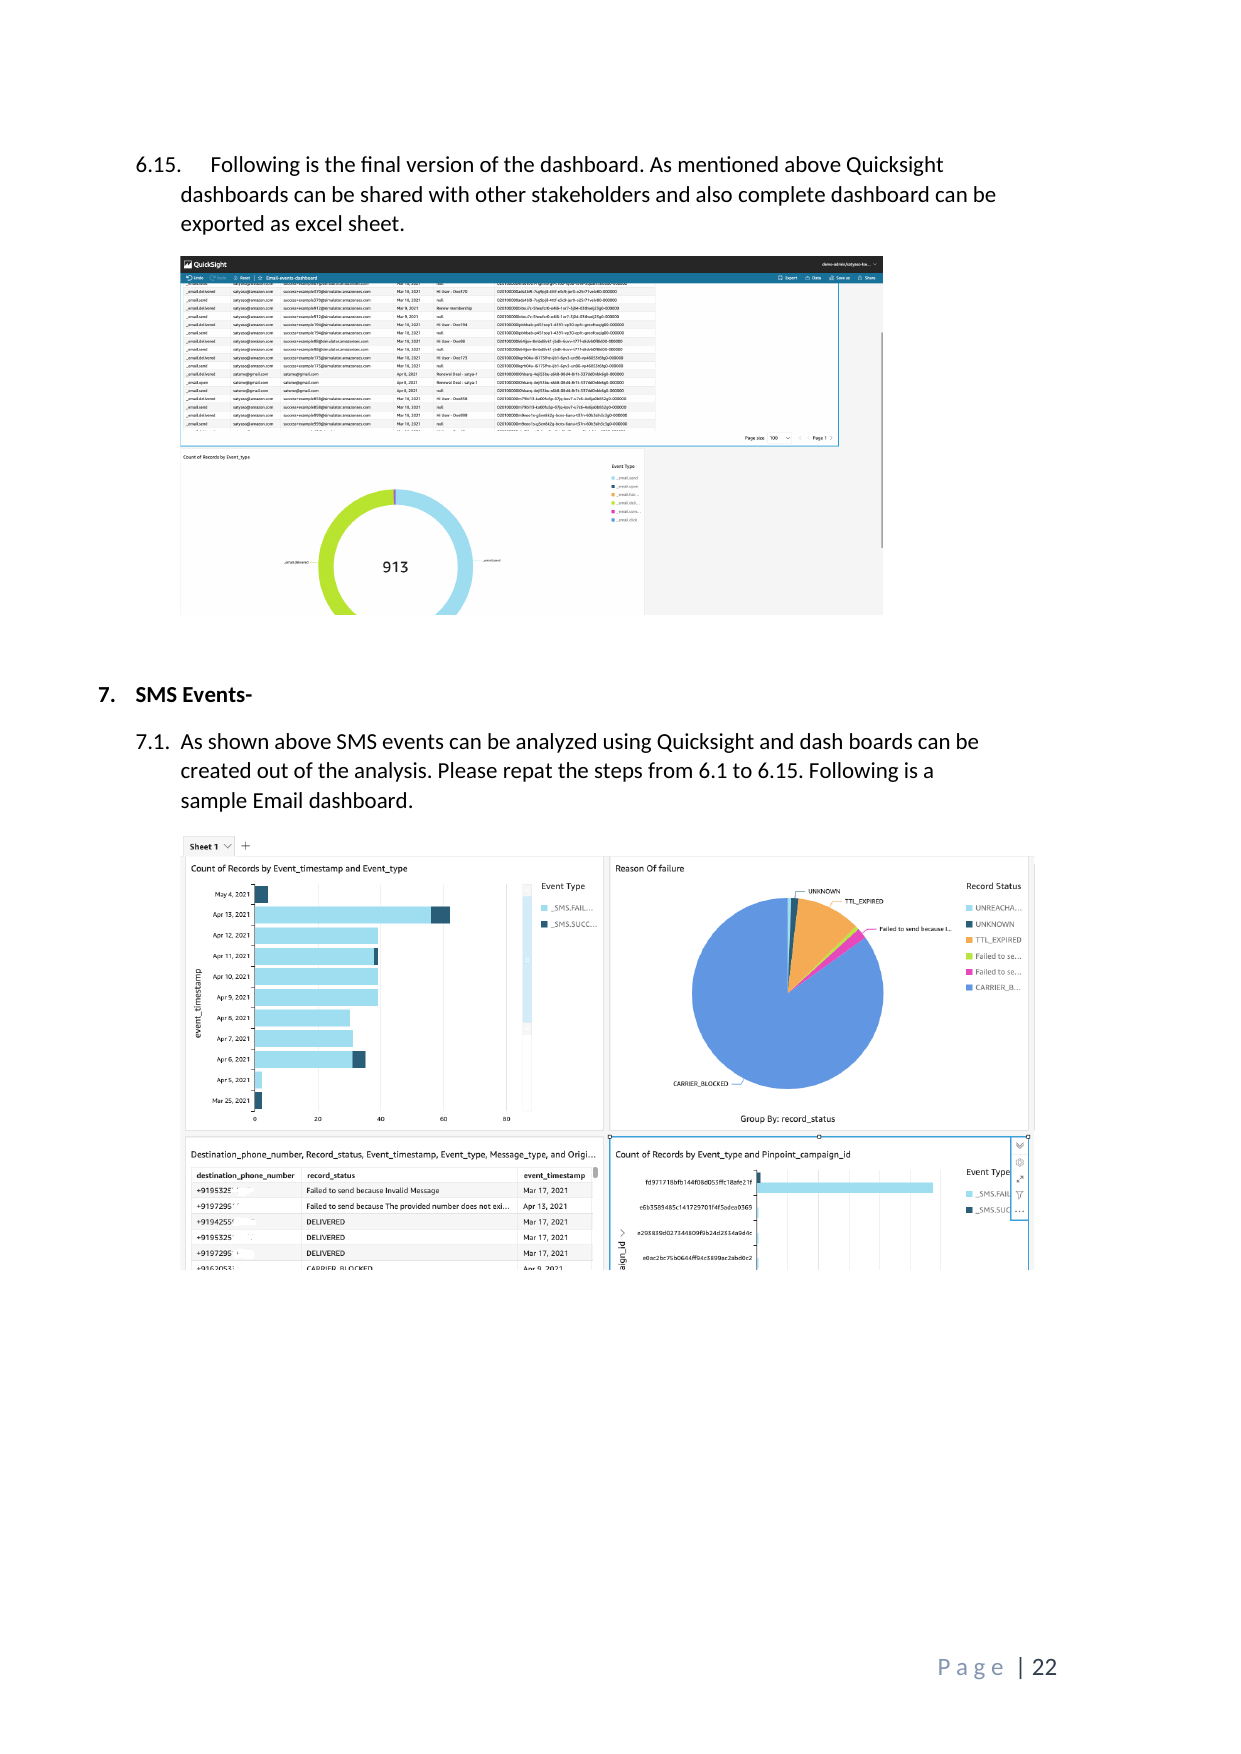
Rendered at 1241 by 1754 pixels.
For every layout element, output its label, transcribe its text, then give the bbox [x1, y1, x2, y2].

list SMS Events- [98, 680, 1000, 708]
list Following is the final version of the dashboard. As mentioned above Quicksight dashboards can be shared with other stakeholders and also complete dashboard can be exported as excel sheet. [135, 150, 1000, 237]
picture [180, 256, 883, 615]
picture [180, 833, 1035, 1270]
list As shown above SMS events can be analyzed using Quicksight and dash boards can be created out of the analysis. Please repat the steps from 6.1 to 6.15. Following is a sample Email dashboard. [135, 727, 1000, 814]
